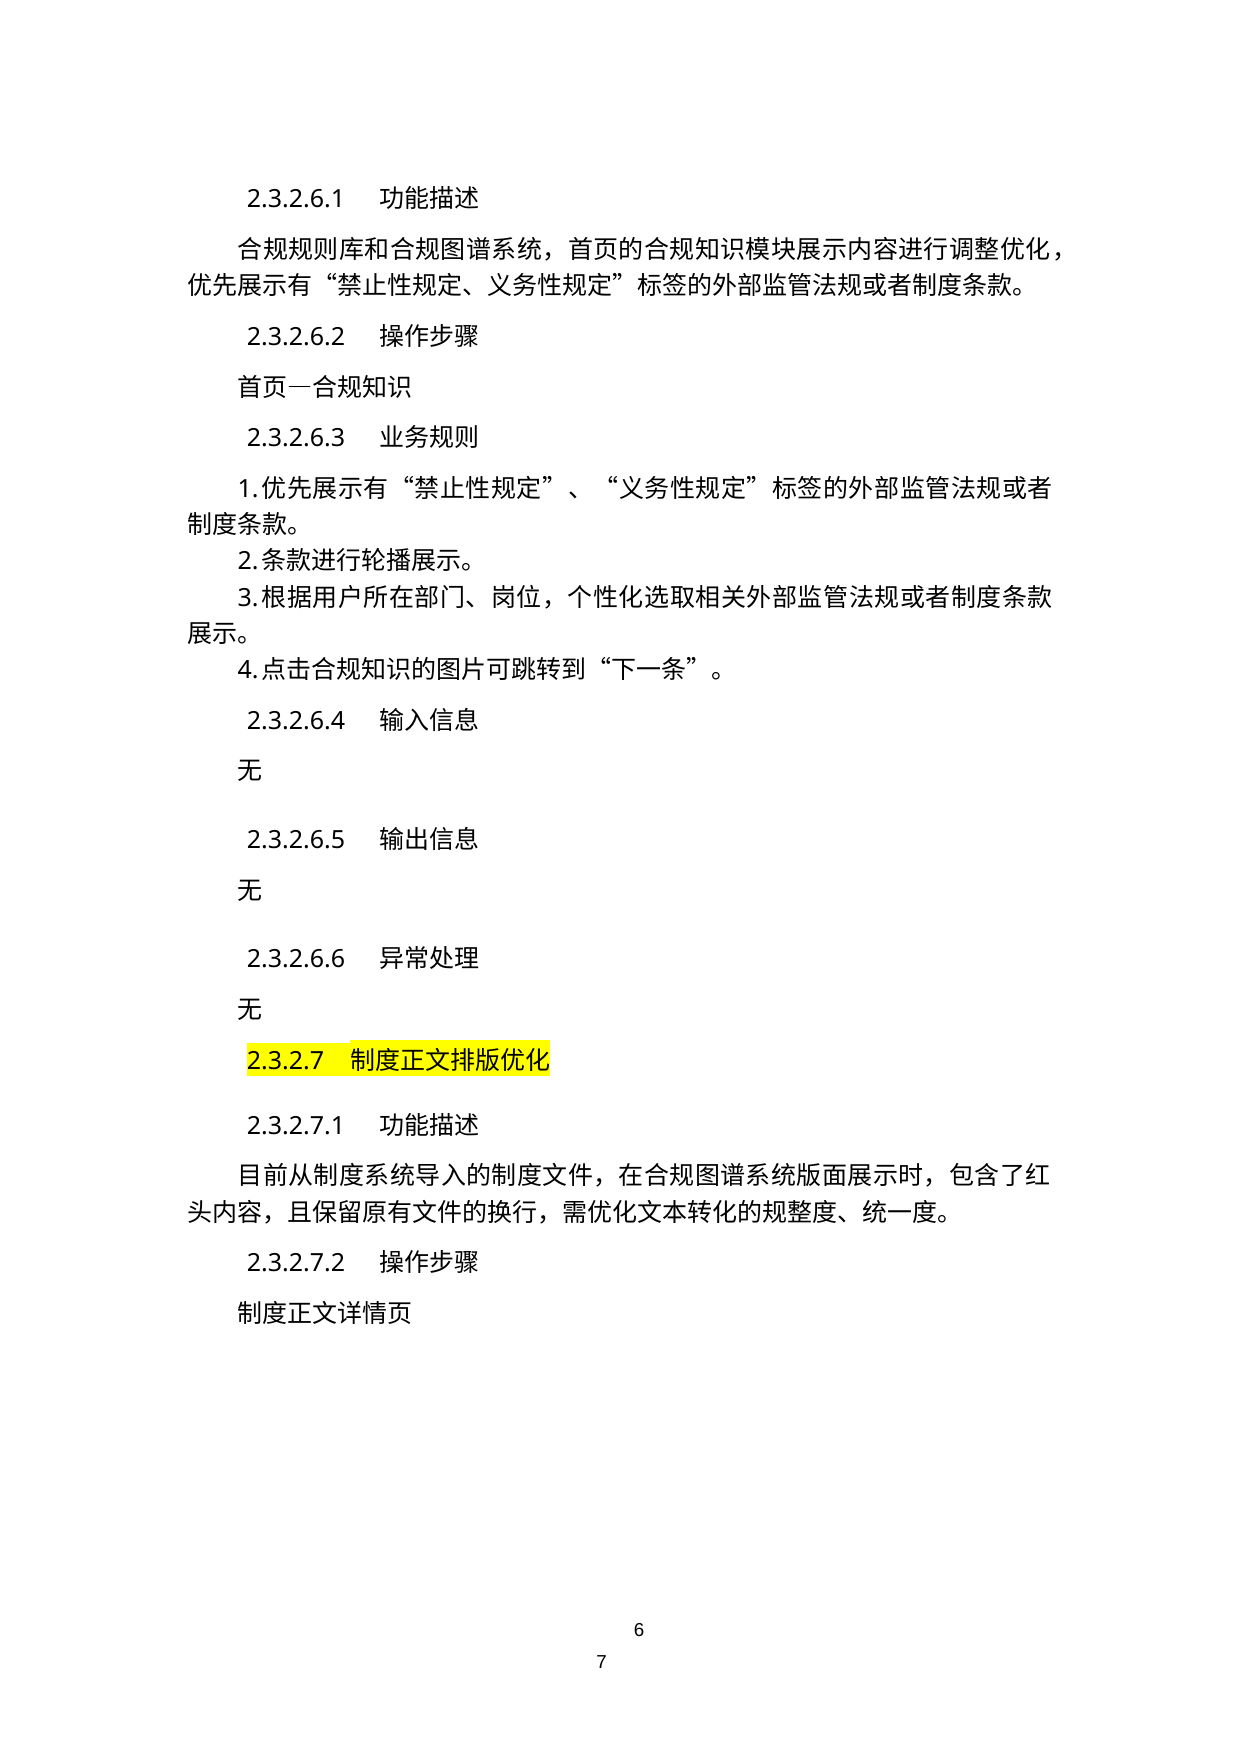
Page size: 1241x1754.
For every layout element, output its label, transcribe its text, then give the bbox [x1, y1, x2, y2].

list 功能描述 [187, 1091, 1053, 1156]
text 合规规则库和合规图谱系统，首页的合规知识模块展示内容进行调整优化，优先展示有“禁止性规定、义务性规定”标签的外部监管法规或者制度条款。 [187, 229, 1053, 302]
list 功能描述 [187, 164, 1053, 229]
list 根据用户所在部门、岗位，个性化选取相关外部监管法规或者制度条款展示。 [187, 577, 1053, 649]
list 优先展示有“禁止性规定”、“义务性规定”标签的外部监管法规或者制度条款。 [187, 468, 1053, 541]
list 条款进行轮播展示。 [187, 541, 1053, 577]
text 首页—合规知识 [187, 367, 1053, 403]
text 目前从制度系统导入的制度文件，在合规图谱系统版面展示时，包含了红头内容，且保留原有文件的换行，需优化文本转化的规整度、统一度。 [187, 1156, 1053, 1228]
list 操作步骤 [187, 1228, 1053, 1293]
text 无 [187, 751, 1053, 787]
list 制度正文排版优化 [247, 1026, 1053, 1091]
list 异常处理 [187, 924, 1053, 989]
text 输出信息 [187, 805, 1053, 870]
list 业务规则 [187, 403, 1053, 468]
list 无 [187, 989, 1053, 1026]
list 点击合规知识的图片可跳转到“下一条”。 [187, 649, 1053, 686]
text 无 [187, 870, 1053, 906]
text 制度正文详情页 [187, 1293, 1053, 1329]
list 操作步骤 [187, 302, 1053, 367]
text 输入信息 [187, 686, 1053, 751]
